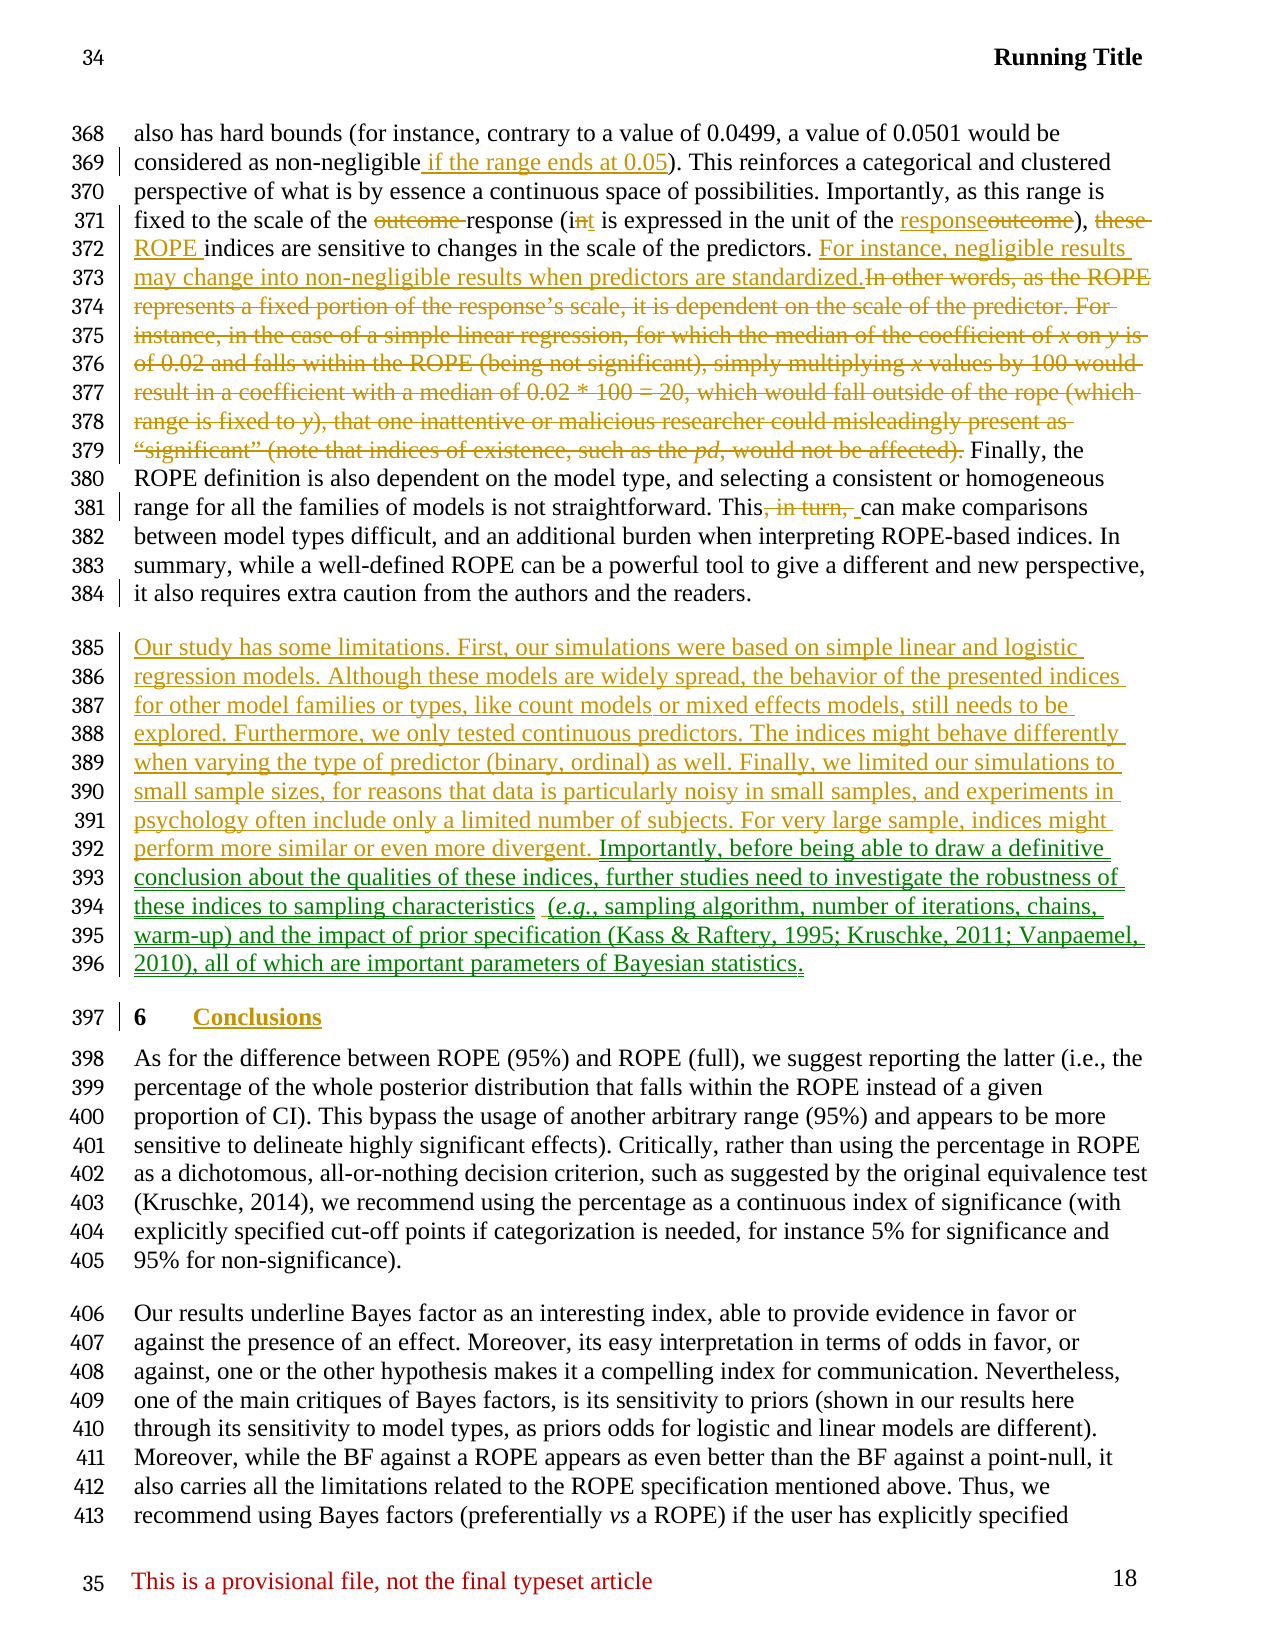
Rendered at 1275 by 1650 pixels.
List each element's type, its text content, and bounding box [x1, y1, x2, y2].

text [133, 118, 1152, 607]
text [133, 1298, 1152, 1528]
text As for the difference between ROPE (95%) and ROPE (full), we suggest reporting the latter (i.e., the percentage of the whole posterior distribution that falls within the ROPE instead of a given proportion of CI). This bypass the usage of another arbitrary range (95%) and appears to be more sensitive to delineate highly significant effects). Critically, rather than using the percentage in ROPE as a dichotomous, all-or-nothing decision criterion, such as suggested by the original equivalence test (Kruschke, 2014), we recommend using the percentage as a continuous index of significance (with explicitly specified cut-off points if categorization is needed, for instance 5% for significance and 95% for non-significance). [133, 1043, 1152, 1273]
